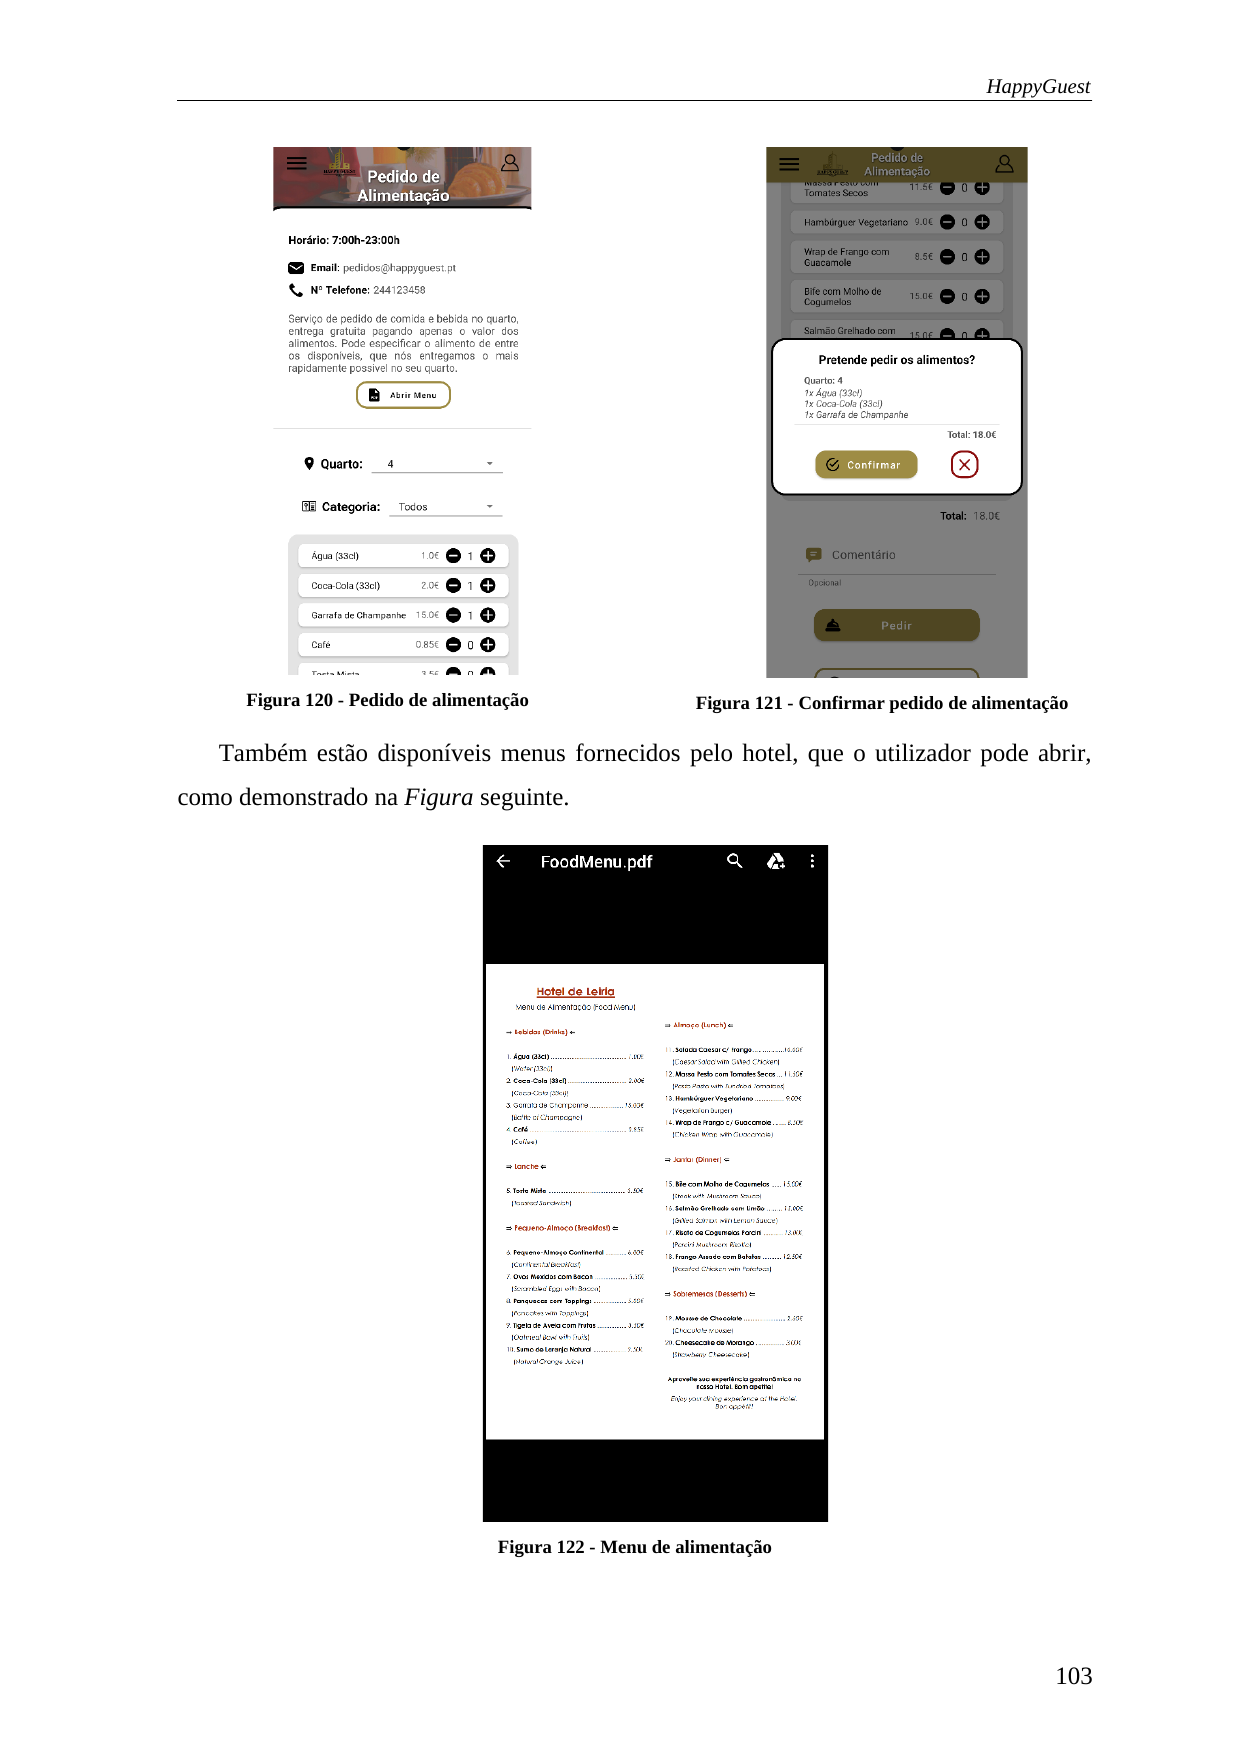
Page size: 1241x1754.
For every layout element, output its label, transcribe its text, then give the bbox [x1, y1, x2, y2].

picture [766, 147, 1028, 678]
picture [273, 147, 532, 675]
picture [482, 845, 829, 1522]
text Também estão disponíveis menus fornecidos pelo hotel, que o utilizador pode abrir, como demonstrado na Figura seguinte. [177, 738, 1092, 810]
